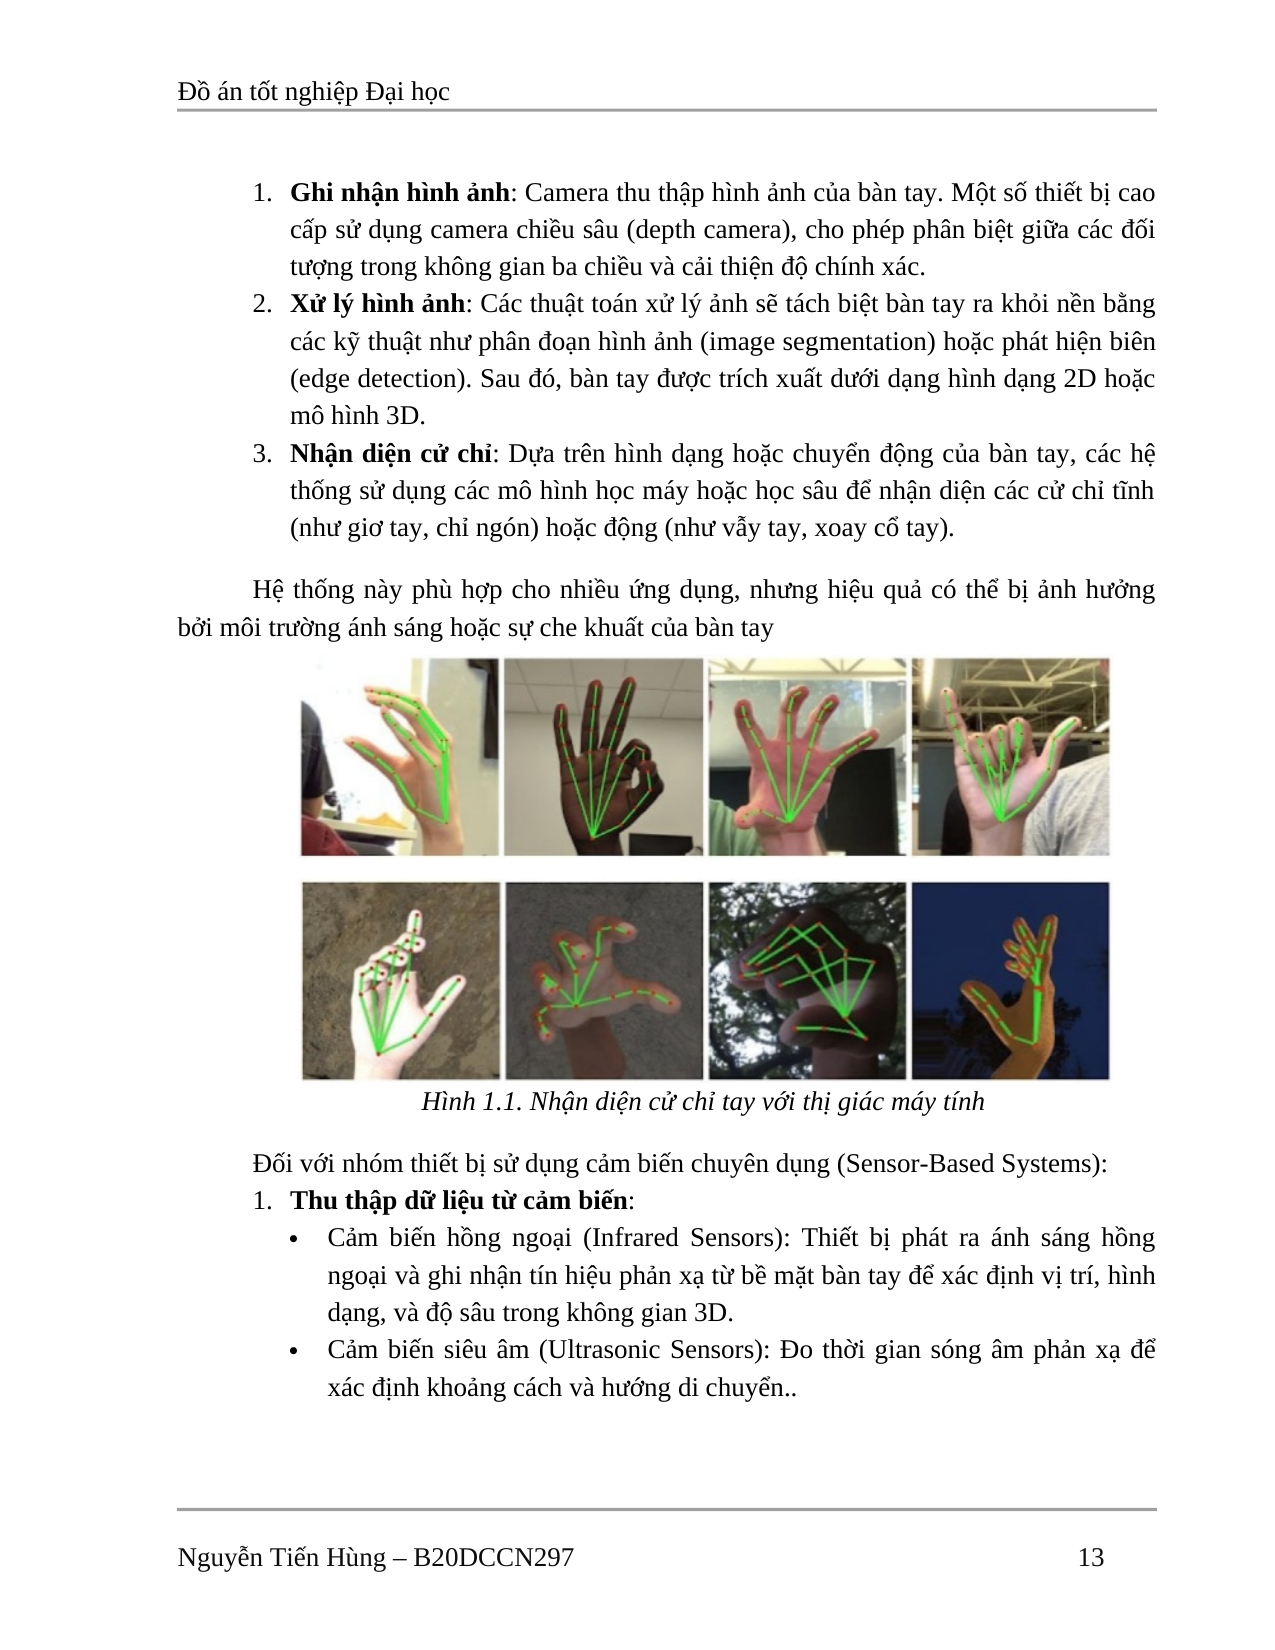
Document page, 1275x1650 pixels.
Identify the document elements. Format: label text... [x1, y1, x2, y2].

list Ghi nhận hình ảnh: Camera thu thập hình ảnh của bàn tay. Một số thiết bị cao cấp sử dụng camera chiều sâu (depth camera), cho phép phân biệt giữa các đối tượng trong không gian ba chiều và cải thiện độ chính xác. [252, 176, 1157, 281]
text Đối với nhóm thiết bị sử dụng cảm biến chuyên dụng (Sensor-Based Systems): [177, 1147, 1157, 1178]
list Nhận diện cử chỉ: Dựa trên hình dạng hoặc chuyển động của bàn tay, các hệ thống sử dụng các mô hình học máy hoặc học sâu để nhận diện các cử chỉ tĩnh (như giơ tay, chỉ ngón) hoặc động (như vẫy tay, xoay cổ tay). [252, 437, 1157, 542]
list Cảm biến hồng ngoại (Infrared Sensors): Thiết bị phát ra ánh sáng hồng ngoại và ghi nhận tín hiệu phản xạ từ bề mặt bàn tay để xác định vị trí, hình dạng, và độ sâu trong không gian 3D. [290, 1221, 1157, 1327]
picture [294, 648, 1115, 1083]
list Xử lý hình ảnh: Các thuật toán xử lý ảnh sẽ tách biệt bàn tay ra khỏi nền bằng các kỹ thuật như phân đoạn hình ảnh (image segmentation) hoặc phát hiện biên (edge detection). Sau đó, bàn tay được trích xuất dưới dạng hình dạng 2D hoặc mô hình 3D. [252, 287, 1157, 431]
text Hệ thống này phù hợp cho nhiều ứng dụng, nhưng hiệu quả có thể bị ảnh hưởng bởi môi trường ánh sáng hoặc sự che khuất của bàn tay [177, 573, 1157, 642]
list Cảm biến siêu âm (Ultrasonic Sensors): Đo thời gian sóng âm phản xạ để xác định khoảng cách và hướng di chuyển.. [290, 1333, 1157, 1402]
list Thu thập dữ liệu từ cảm biến: [252, 1184, 1157, 1215]
text Hình 1.1. Nhận diện cử chỉ tay với thị giác máy tính [177, 1084, 1157, 1116]
